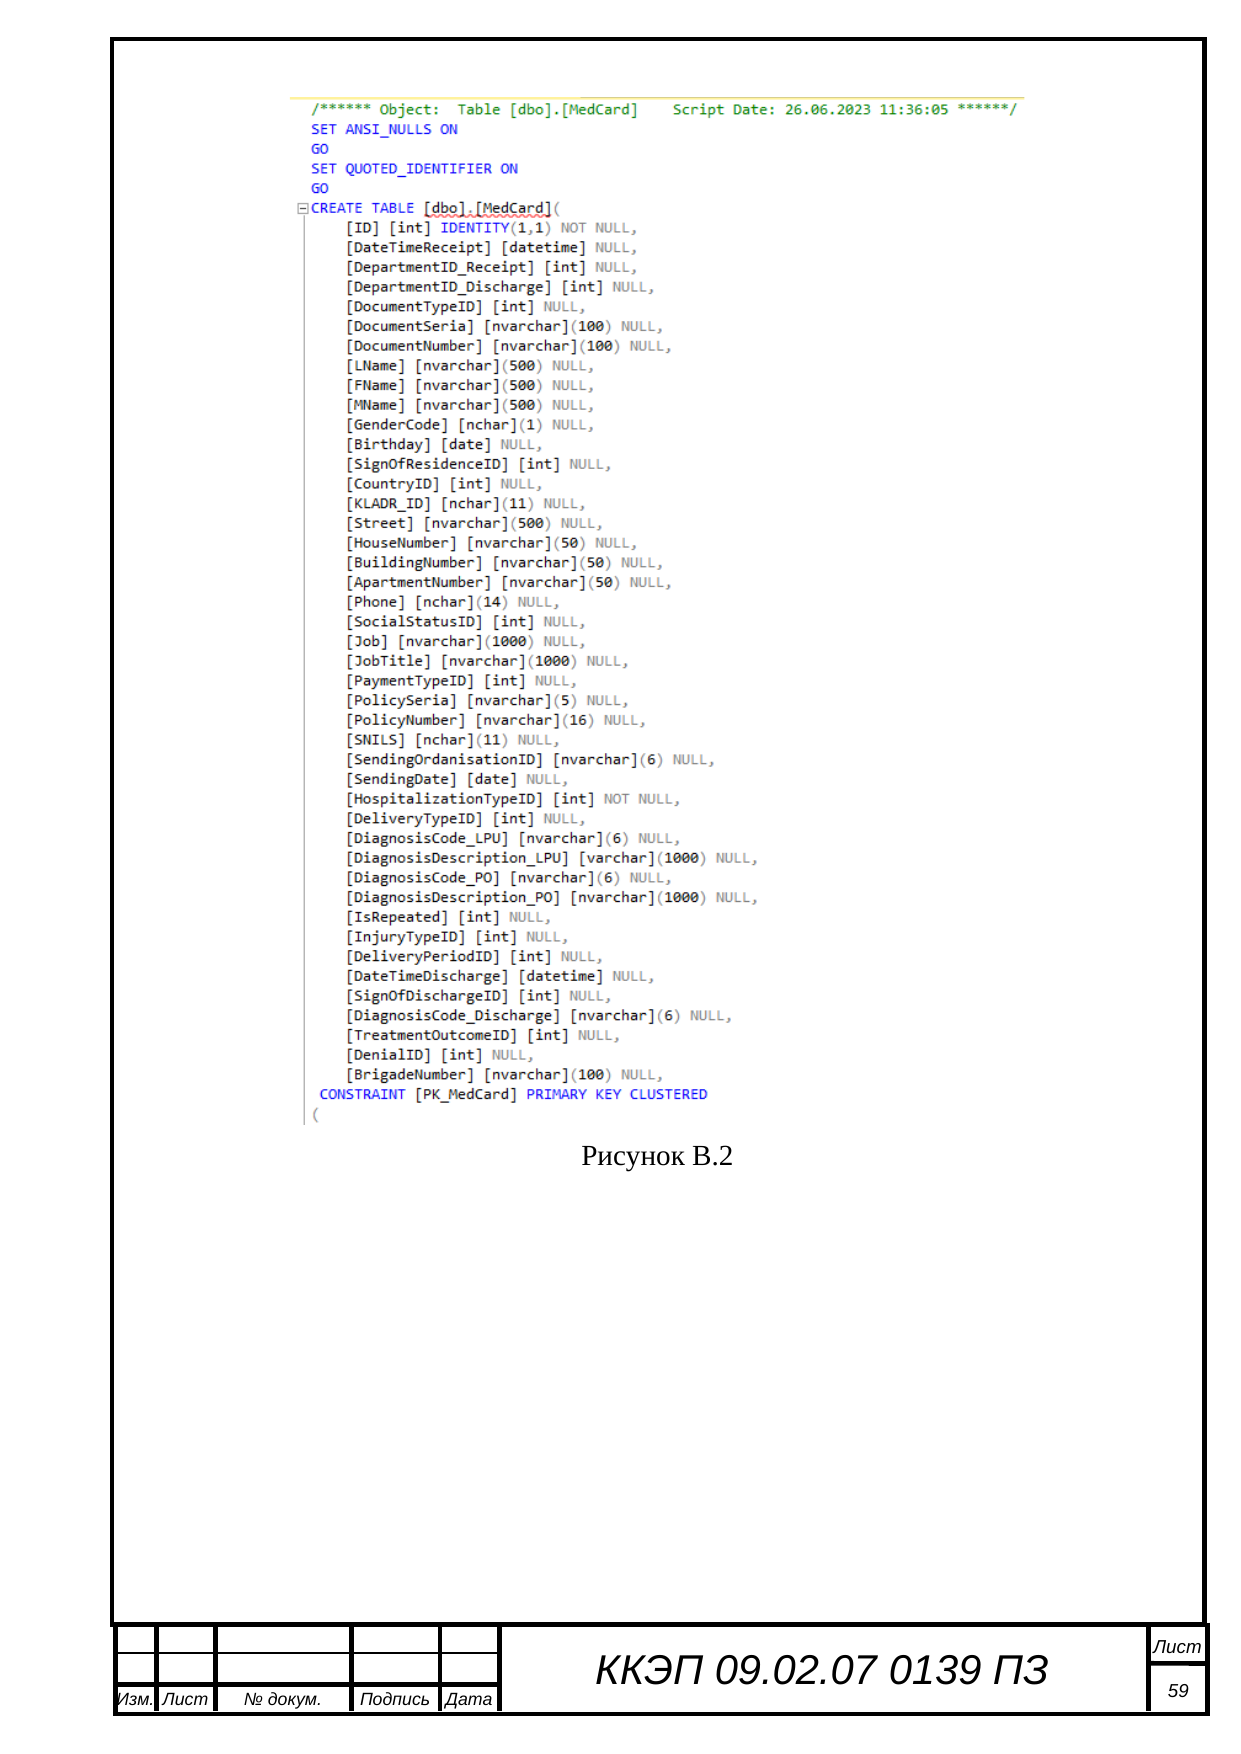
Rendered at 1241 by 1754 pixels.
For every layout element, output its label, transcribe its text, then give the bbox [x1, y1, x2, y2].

text Рисунок В.2 [133, 1138, 1181, 1172]
picture [289, 97, 1025, 1125]
